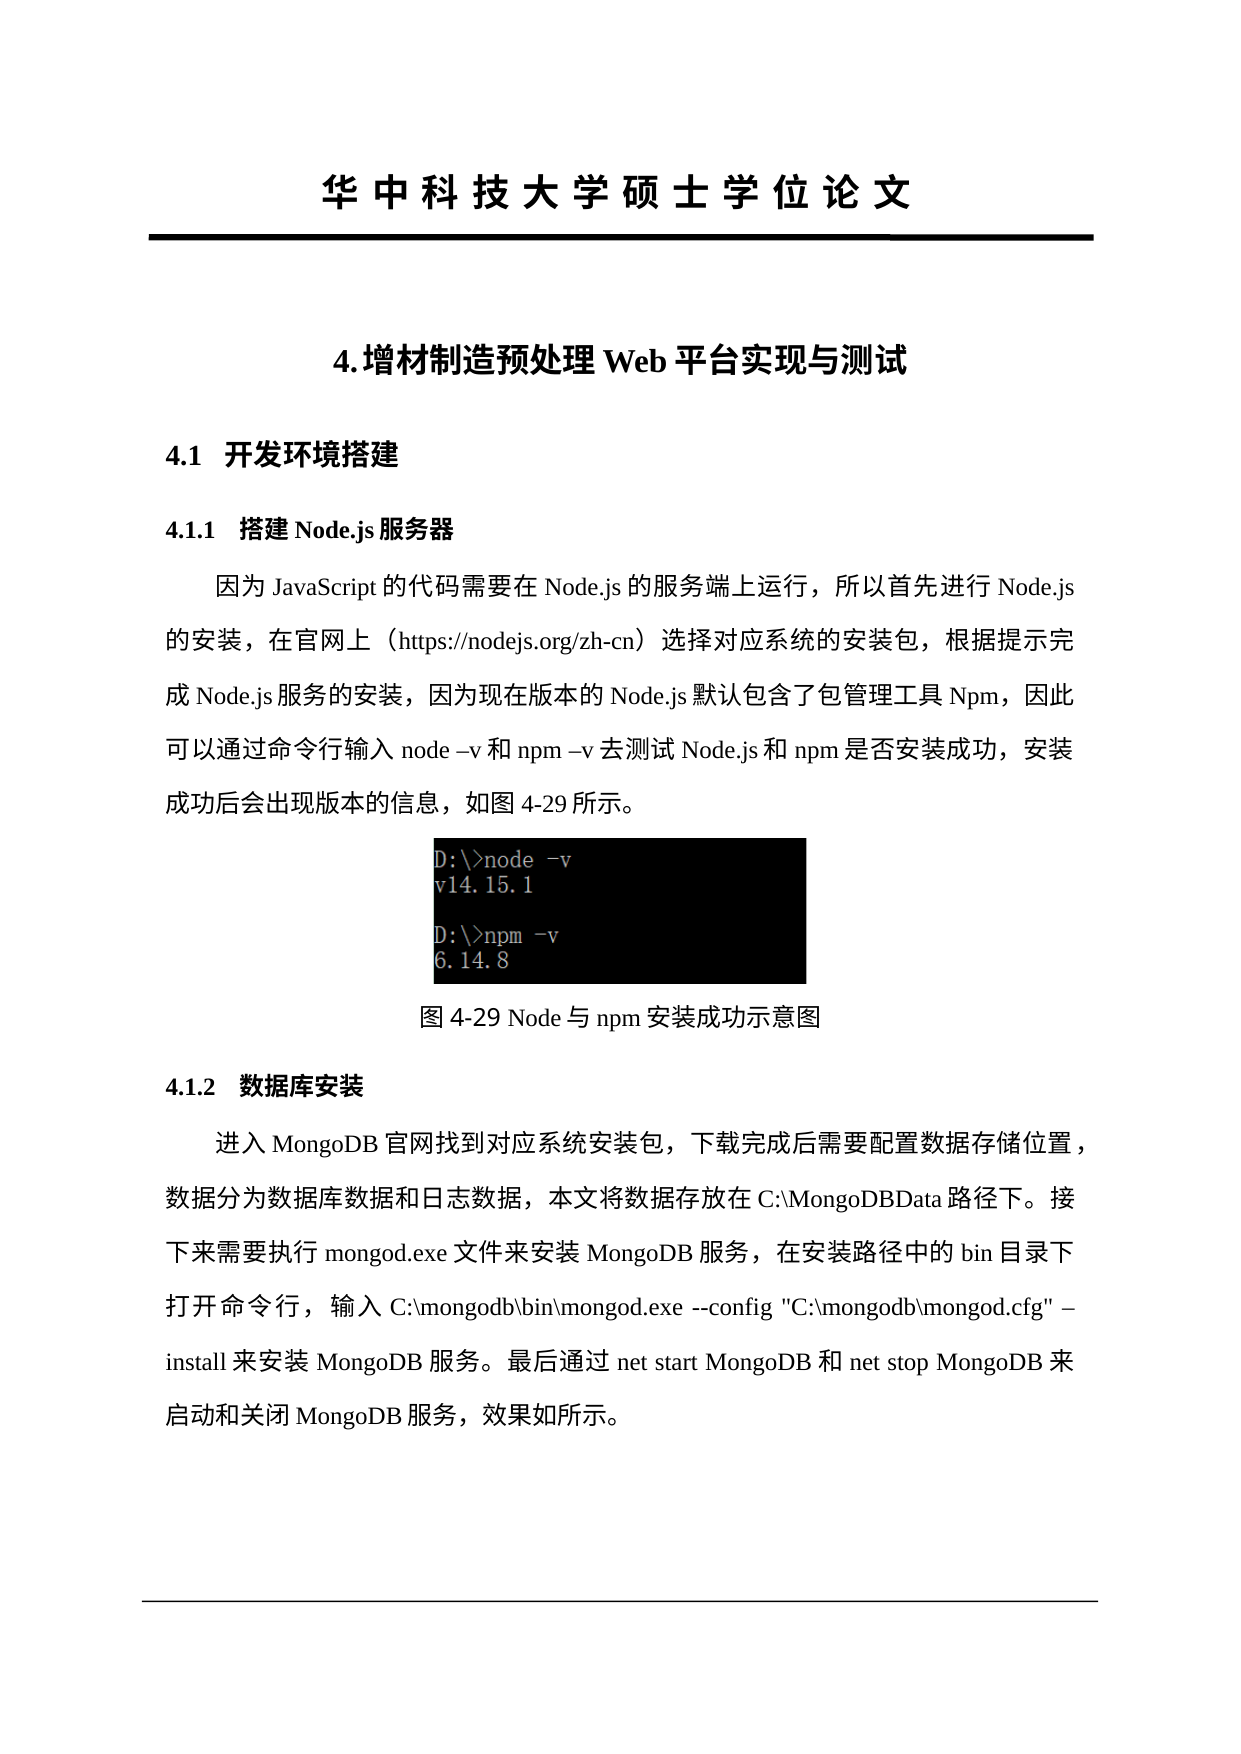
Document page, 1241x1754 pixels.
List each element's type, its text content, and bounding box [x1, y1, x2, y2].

subtitle 开发环境搭建 [165, 431, 1075, 473]
text 进入MongoDB官网找到对应系统安装包，下载完成后需要配置数据存储位置，数据分为数据库数据和日志数据，本文将数据存放在C:\MongoDBData路径下。接下来需要执行mongod.exe文件来安装MongoDB服务，在安装路径中的bin目录下打开命令行，输入C:\mongodb\bin\mongod.exe --config "C:\mongodb\mongod.cfg" –install来安装MongoDB服务。最后通过net start MongoDB和net stop MongoDB来启动和关闭MongoDB服务，效果如所示。 [165, 1124, 1075, 1432]
subtitle 搭建Node.js服务器 [165, 509, 1075, 546]
picture [433, 838, 807, 984]
subtitle 数据库安装 [165, 1066, 1075, 1103]
subtitle 增材制造预处理Web平台实现与测试 [165, 334, 1075, 382]
